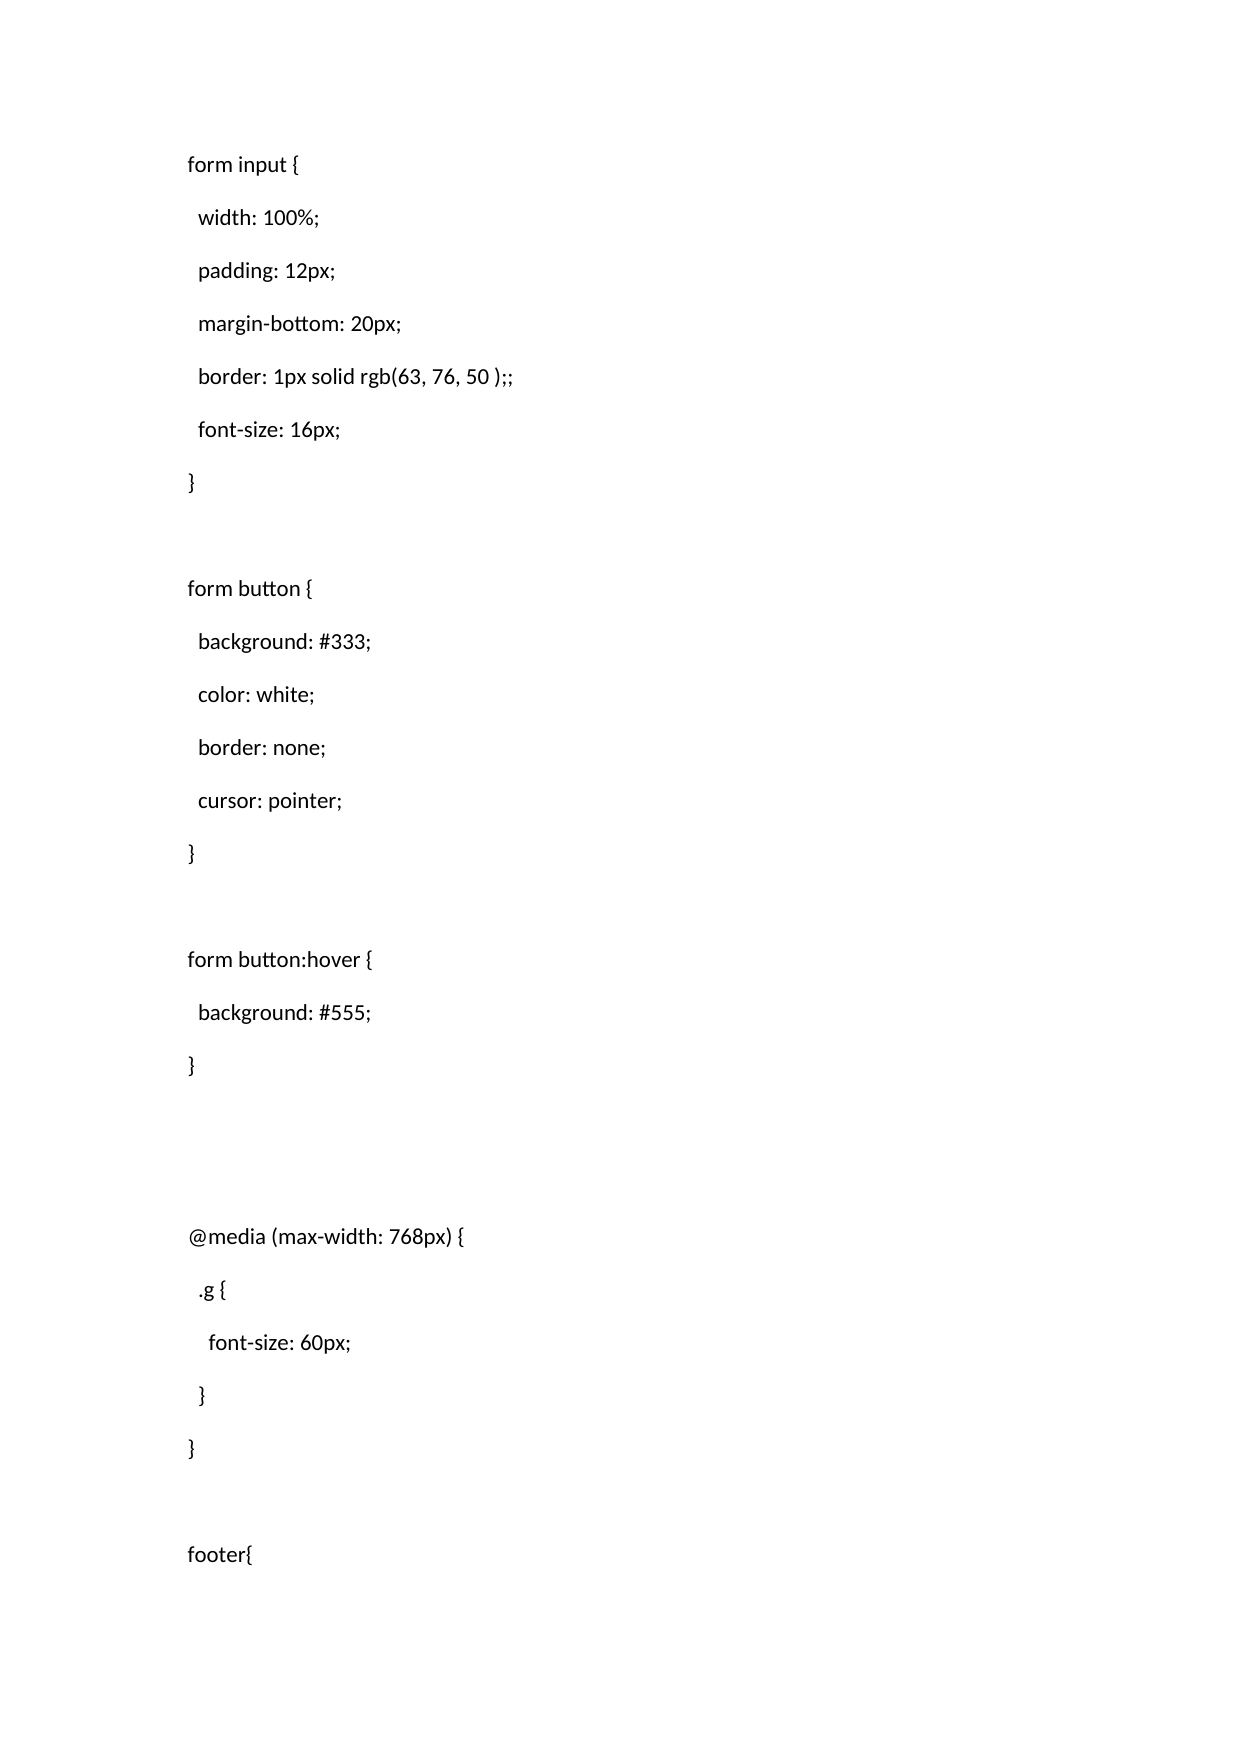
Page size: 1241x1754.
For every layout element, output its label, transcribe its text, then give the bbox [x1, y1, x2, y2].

text form button:hover { [187, 945, 1053, 973]
text margin-bottom: 20px; [187, 309, 1053, 337]
text form input { [187, 150, 1053, 178]
text .g { [187, 1275, 1053, 1303]
text } [187, 468, 1053, 496]
text font-size: 16px; [187, 415, 1053, 443]
text border: 1px solid rgb(63, 76, 50 );; [187, 362, 1053, 390]
text background: #555; [187, 998, 1053, 1026]
text padding: 12px; [187, 256, 1053, 284]
text color: white; [187, 680, 1053, 708]
text } [187, 1051, 1053, 1079]
text border: none; [187, 733, 1053, 761]
text } [187, 839, 1053, 867]
text form button { [187, 574, 1053, 602]
text @media (max-width: 768px) { [187, 1222, 1053, 1250]
text background: #333; [187, 627, 1053, 655]
text width: 100%; [187, 203, 1053, 231]
text cursor: pointer; [187, 786, 1053, 814]
text } [187, 1434, 1053, 1462]
text font-size: 60px; [187, 1328, 1053, 1356]
text } [187, 1381, 1053, 1409]
text footer{ [187, 1540, 1053, 1568]
